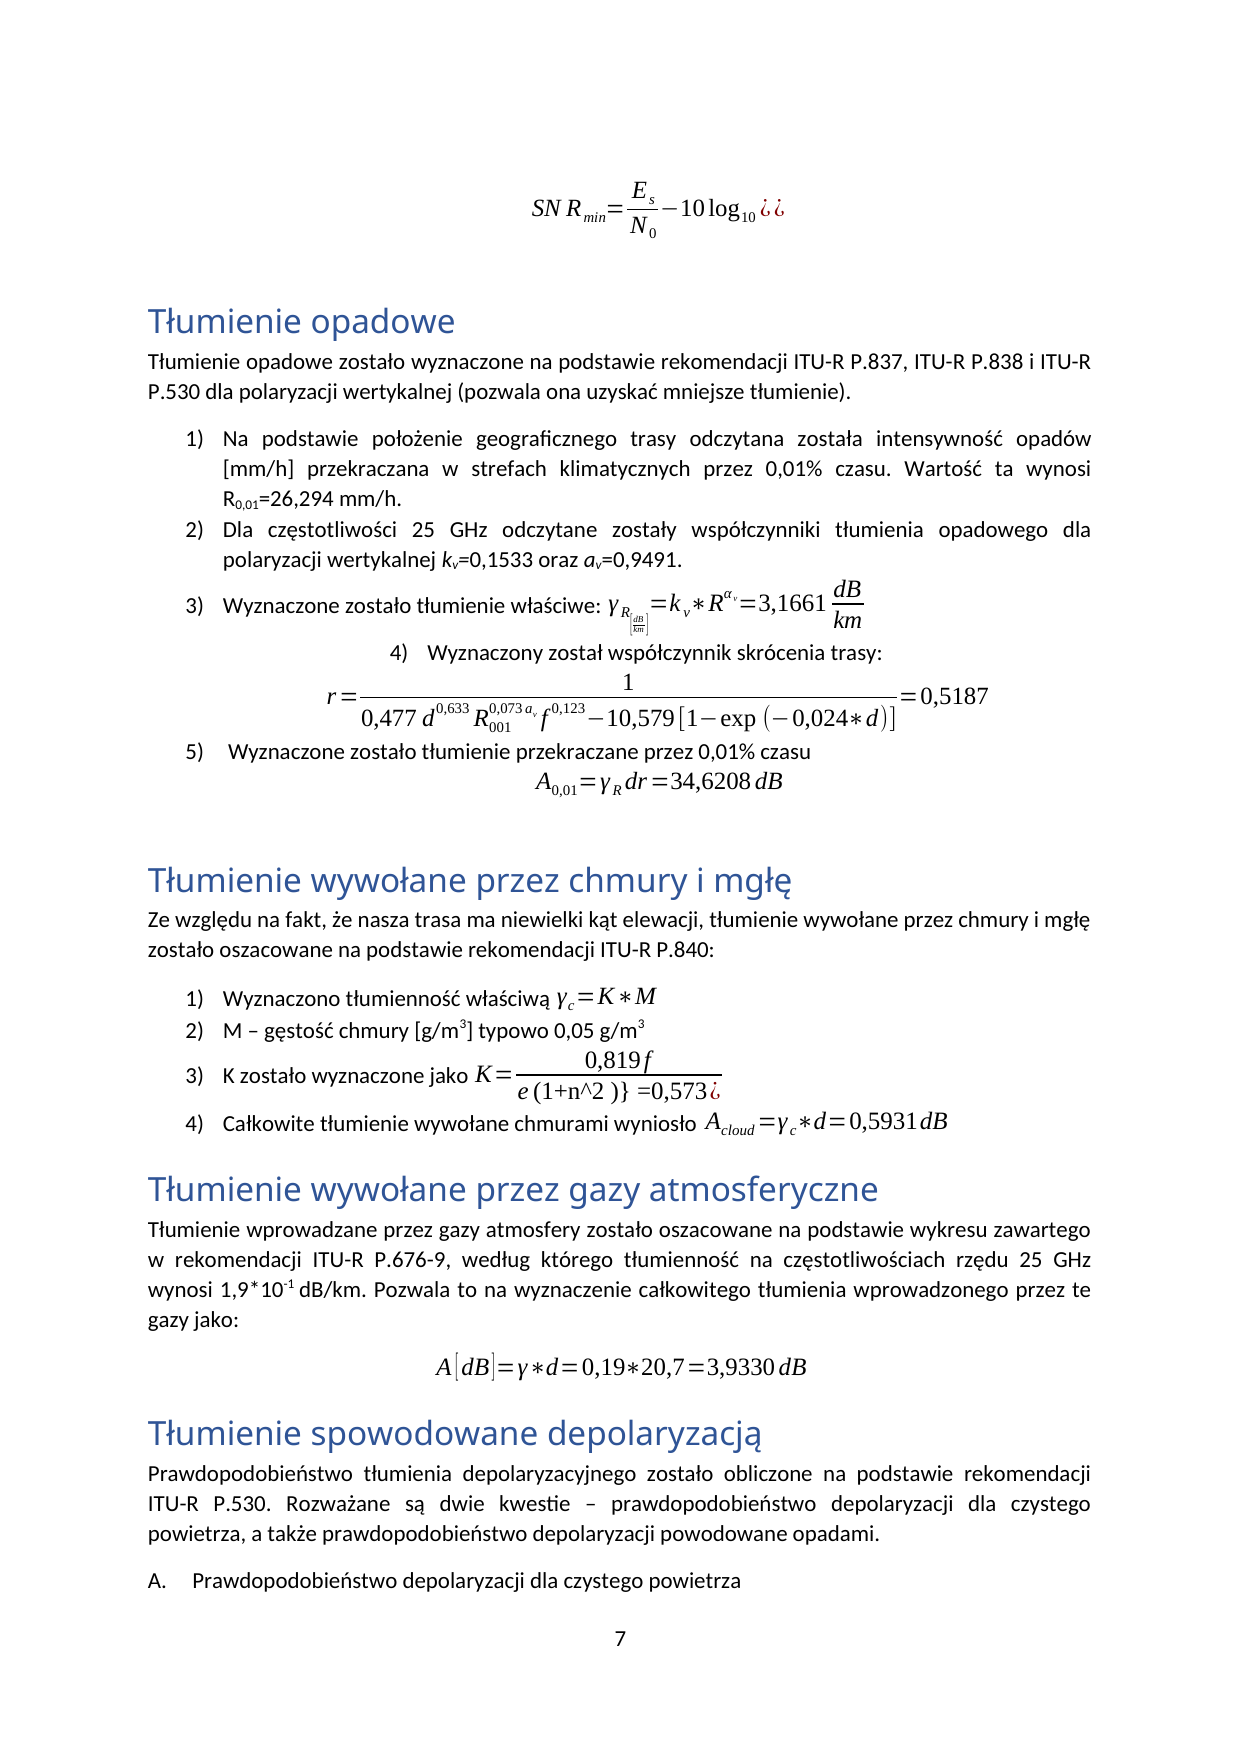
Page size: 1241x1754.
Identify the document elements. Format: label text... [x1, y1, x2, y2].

list M – gęstość chmury [g/m3] typowo 0,05 g/m3 [185, 1016, 1093, 1044]
text Prawdopodobieństwo tłumienia depolaryzacyjnego zostało obliczone na podstawie rekomendacji ITU-R P.530. Rozważane są dwie kwestie – prawdopodobieństwo depolaryzacji dla czystego powietrza, a także prawdopodobieństwo depolaryzacji powodowane opadami. [148, 1459, 1093, 1547]
list Na podstawie położenie geograficznego trasy odczytana została intensywność opadów [mm/h] przekraczana w strefach klimatycznych przez 0,01% czasu. Wartość ta wynosi R0,01=26,294 mm/h. [185, 424, 1093, 513]
subtitle Tłumienie wywołane przez chmury i mgłę [148, 856, 1093, 902]
list Prawdopodobieństwo depolaryzacji dla czystego powietrza [148, 1566, 1093, 1594]
subtitle Tłumienie spowodowane depolaryzacją [148, 1410, 1093, 1455]
list Całkowite tłumienie wywołane chmurami wyniosło [185, 1107, 1093, 1139]
list Dla częstotliwości 25 GHz odczytane zostały współczynniki tłumienia opadowego dla polaryzacji wertykalnej kv=0,1533 oraz av=0,9491. [185, 515, 1093, 573]
text Ze względu na fakt, że nasza trasa ma niewielki kąt elewacji, tłumienie wywołane przez chmury i mgłę zostało oszacowane na podstawie rekomendacji ITU-R P.840: [148, 905, 1093, 963]
list K zostało wyznaczone jako [185, 1046, 1093, 1105]
list Wyznaczone zostało tłumienie właściwe: [185, 575, 1093, 636]
list Wyznaczono tłumienność właściwą [185, 982, 1093, 1014]
list Wyznaczone zostało tłumienie przekraczane przez 0,01% czasu [185, 737, 1093, 765]
list Wyznaczony został współczynnik skrócenia trasy: [185, 638, 1093, 735]
subtitle Tłumienie wywołane przez gazy atmosferyczne [148, 1166, 1093, 1211]
subtitle Tłumienie opadowe [148, 298, 1093, 343]
text Tłumienie opadowe zostało wyznaczone na podstawie rekomendacji ITU-R P.837, ITU-R P.838 i ITU-R P.530 dla polaryzacji wertykalnej (pozwala ona uzyskać mniejsze tłumienie). [148, 347, 1093, 405]
text Tłumienie wprowadzane przez gazy atmosfery zostało oszacowane na podstawie wykresu zawartego w rekomendacji ITU-R P.676-9, według którego tłumienność na częstotliwościach rzędu 25 GHz wynosi 1,9*10-1 dB/km. Pozwala to na wyznaczenie całkowitego tłumienia wprowadzonego przez te gazy jako: [148, 1215, 1093, 1333]
